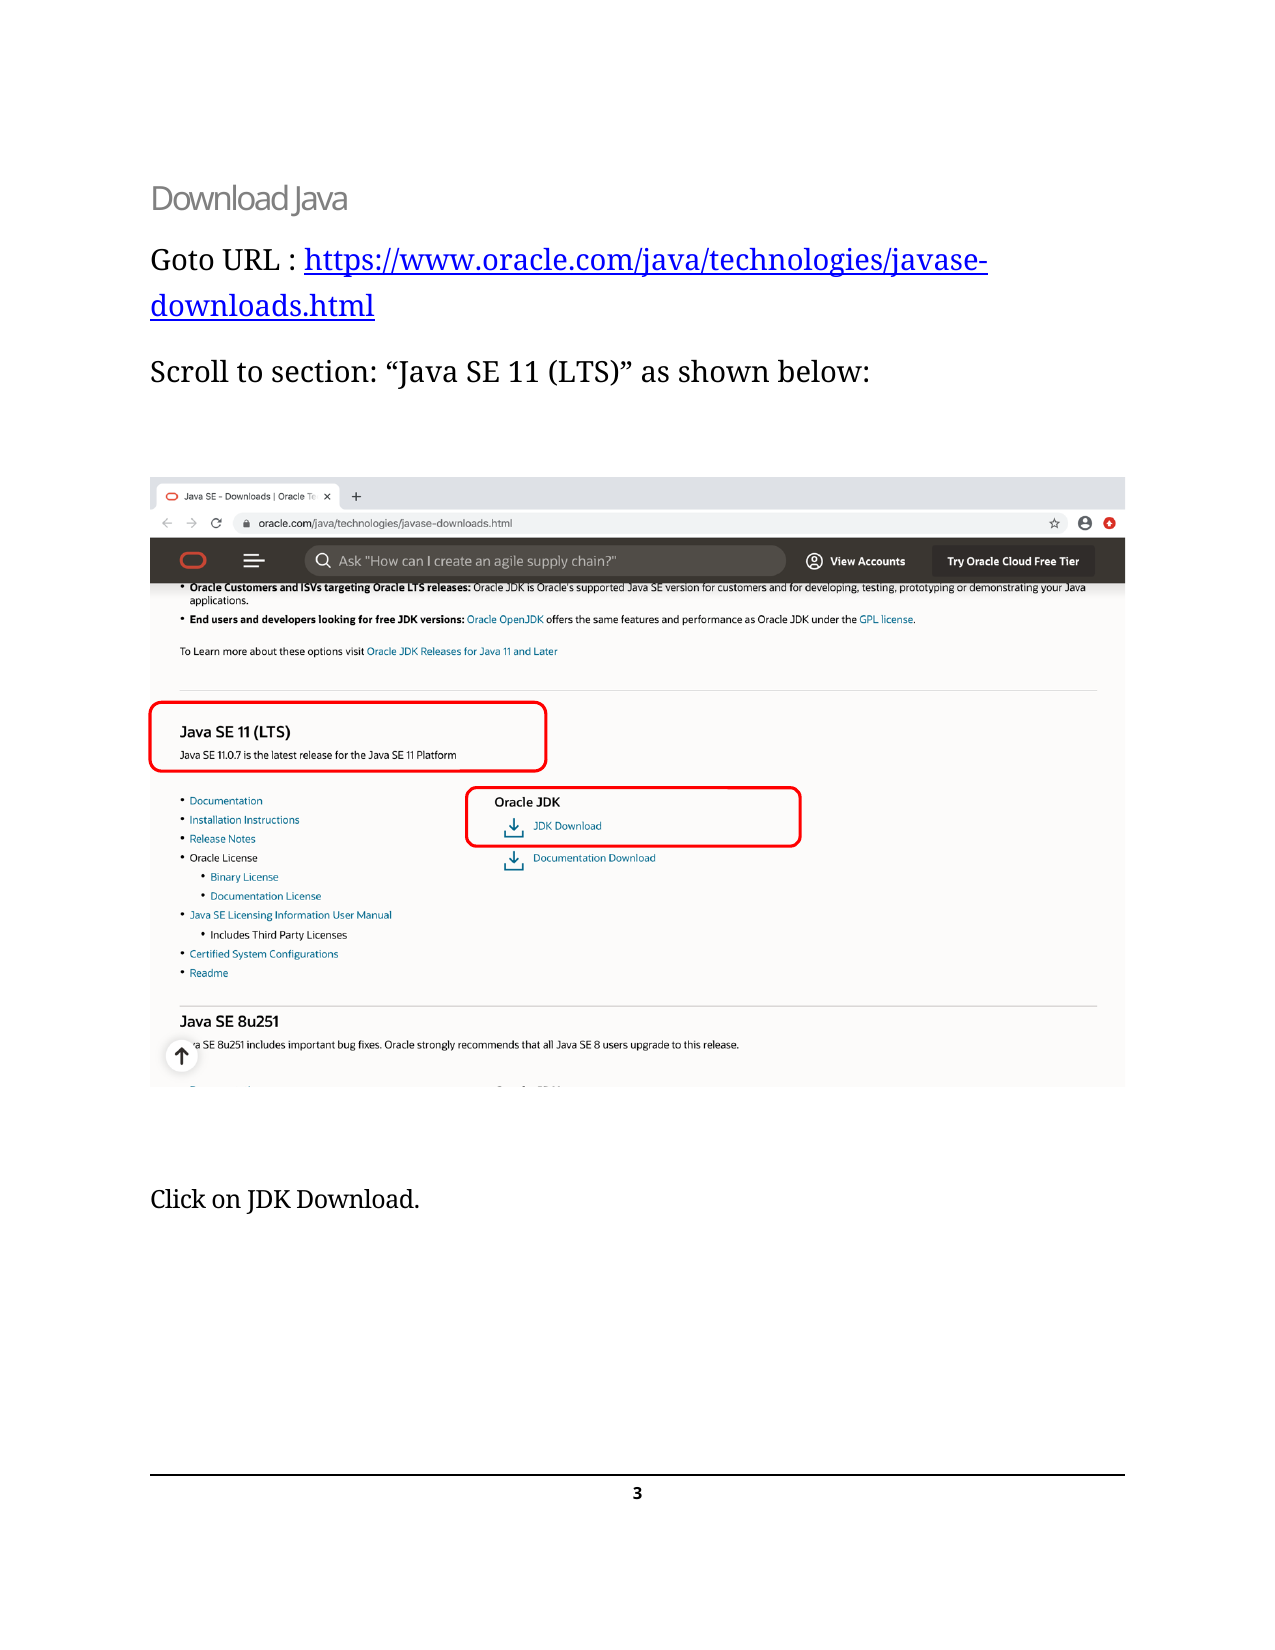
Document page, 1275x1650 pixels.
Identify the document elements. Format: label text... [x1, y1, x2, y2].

picture [150, 477, 1125, 1087]
text Click on JDK Download. [150, 1181, 1125, 1215]
picture [152, 704, 544, 769]
text Goto URL : https://www.oracle.com/java/technologies/javase-downloads.html [150, 240, 1125, 325]
text Scroll to section: “Java SE 11 (LTS)” as shown below: [150, 352, 1125, 391]
subtitle Download Java [150, 175, 1125, 220]
